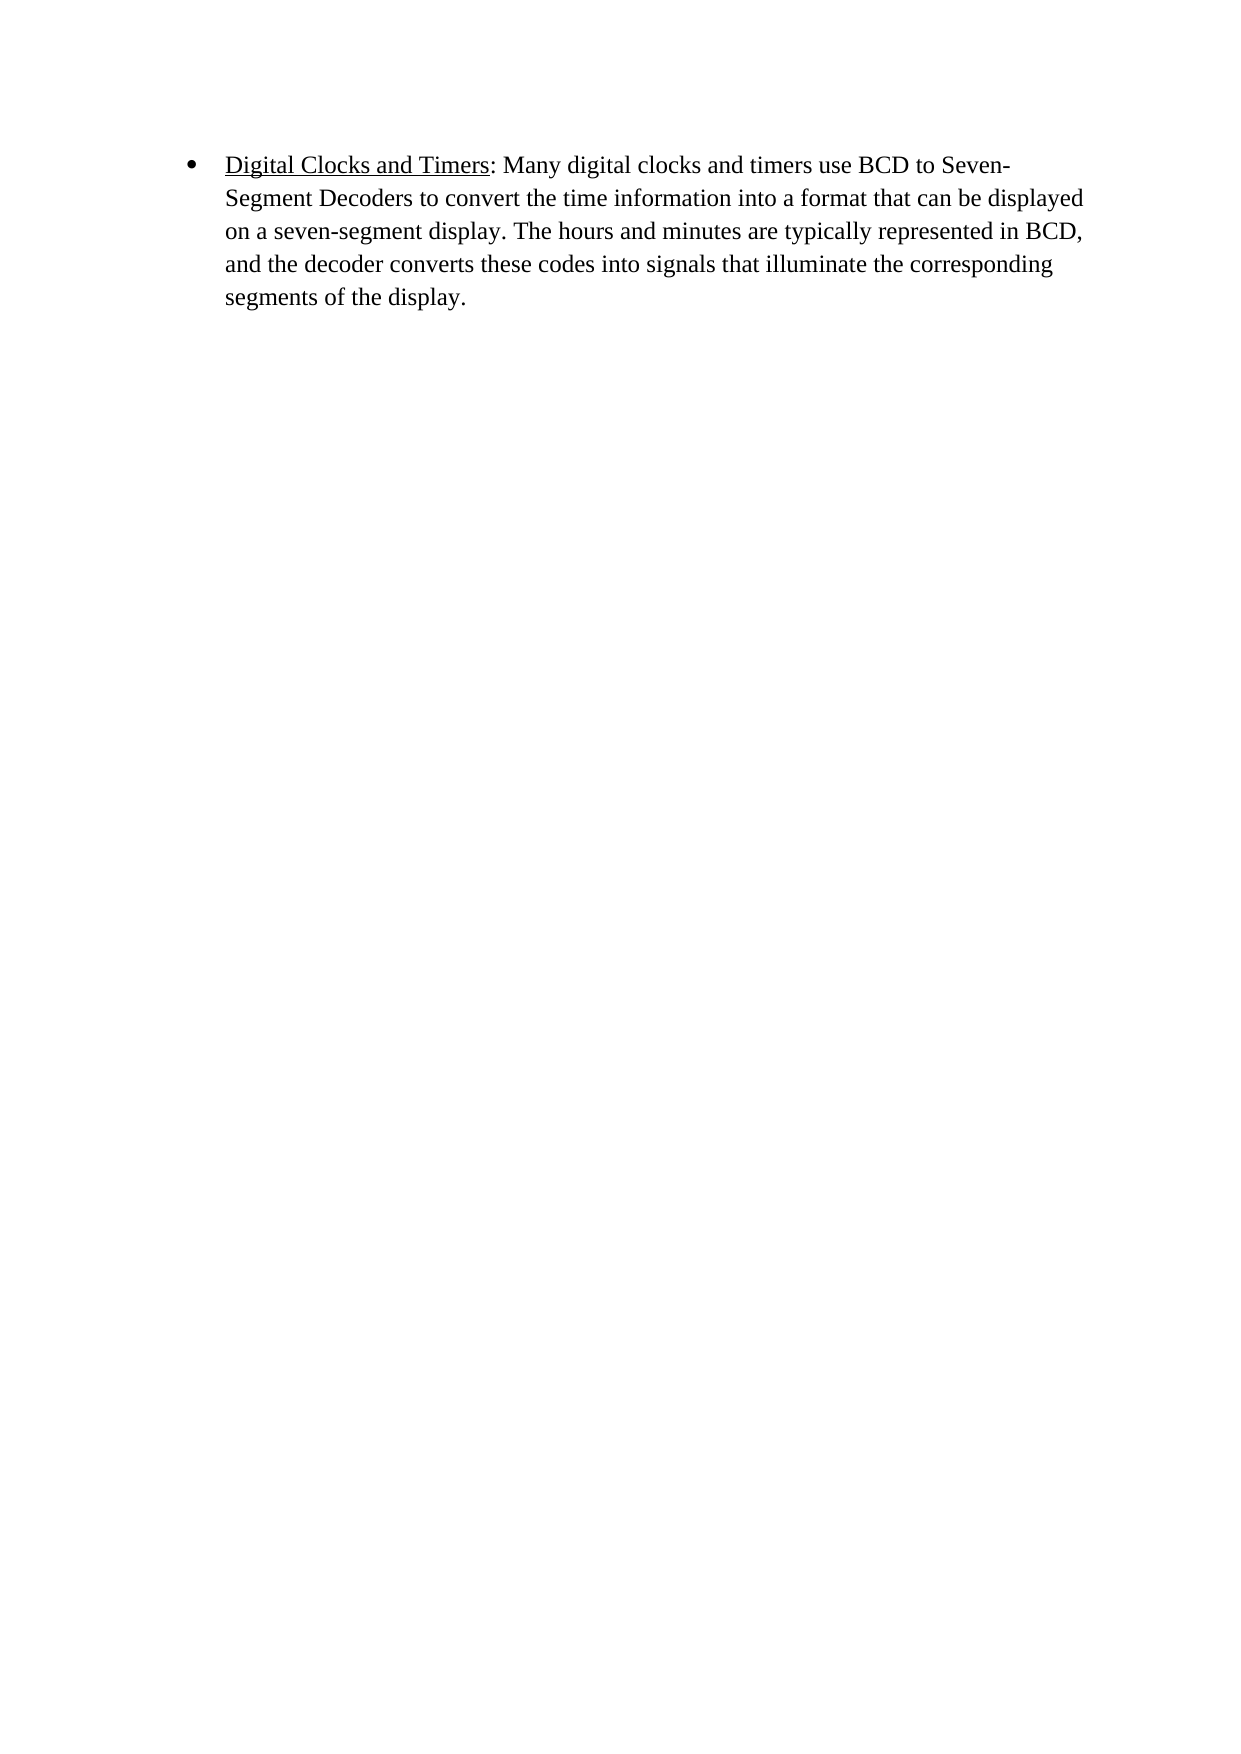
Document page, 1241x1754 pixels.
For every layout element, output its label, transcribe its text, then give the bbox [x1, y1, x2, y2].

list Digital Clocks and Timers: Many digital clocks and timers use BCD to Seven-Segment Decoders to convert the time information into a format that can be displayed on a seven-segment display. The hours and minutes are typically represented in BCD, and the decoder converts these codes into signals that illuminate the corresponding segments of the display. [187, 150, 1090, 311]
